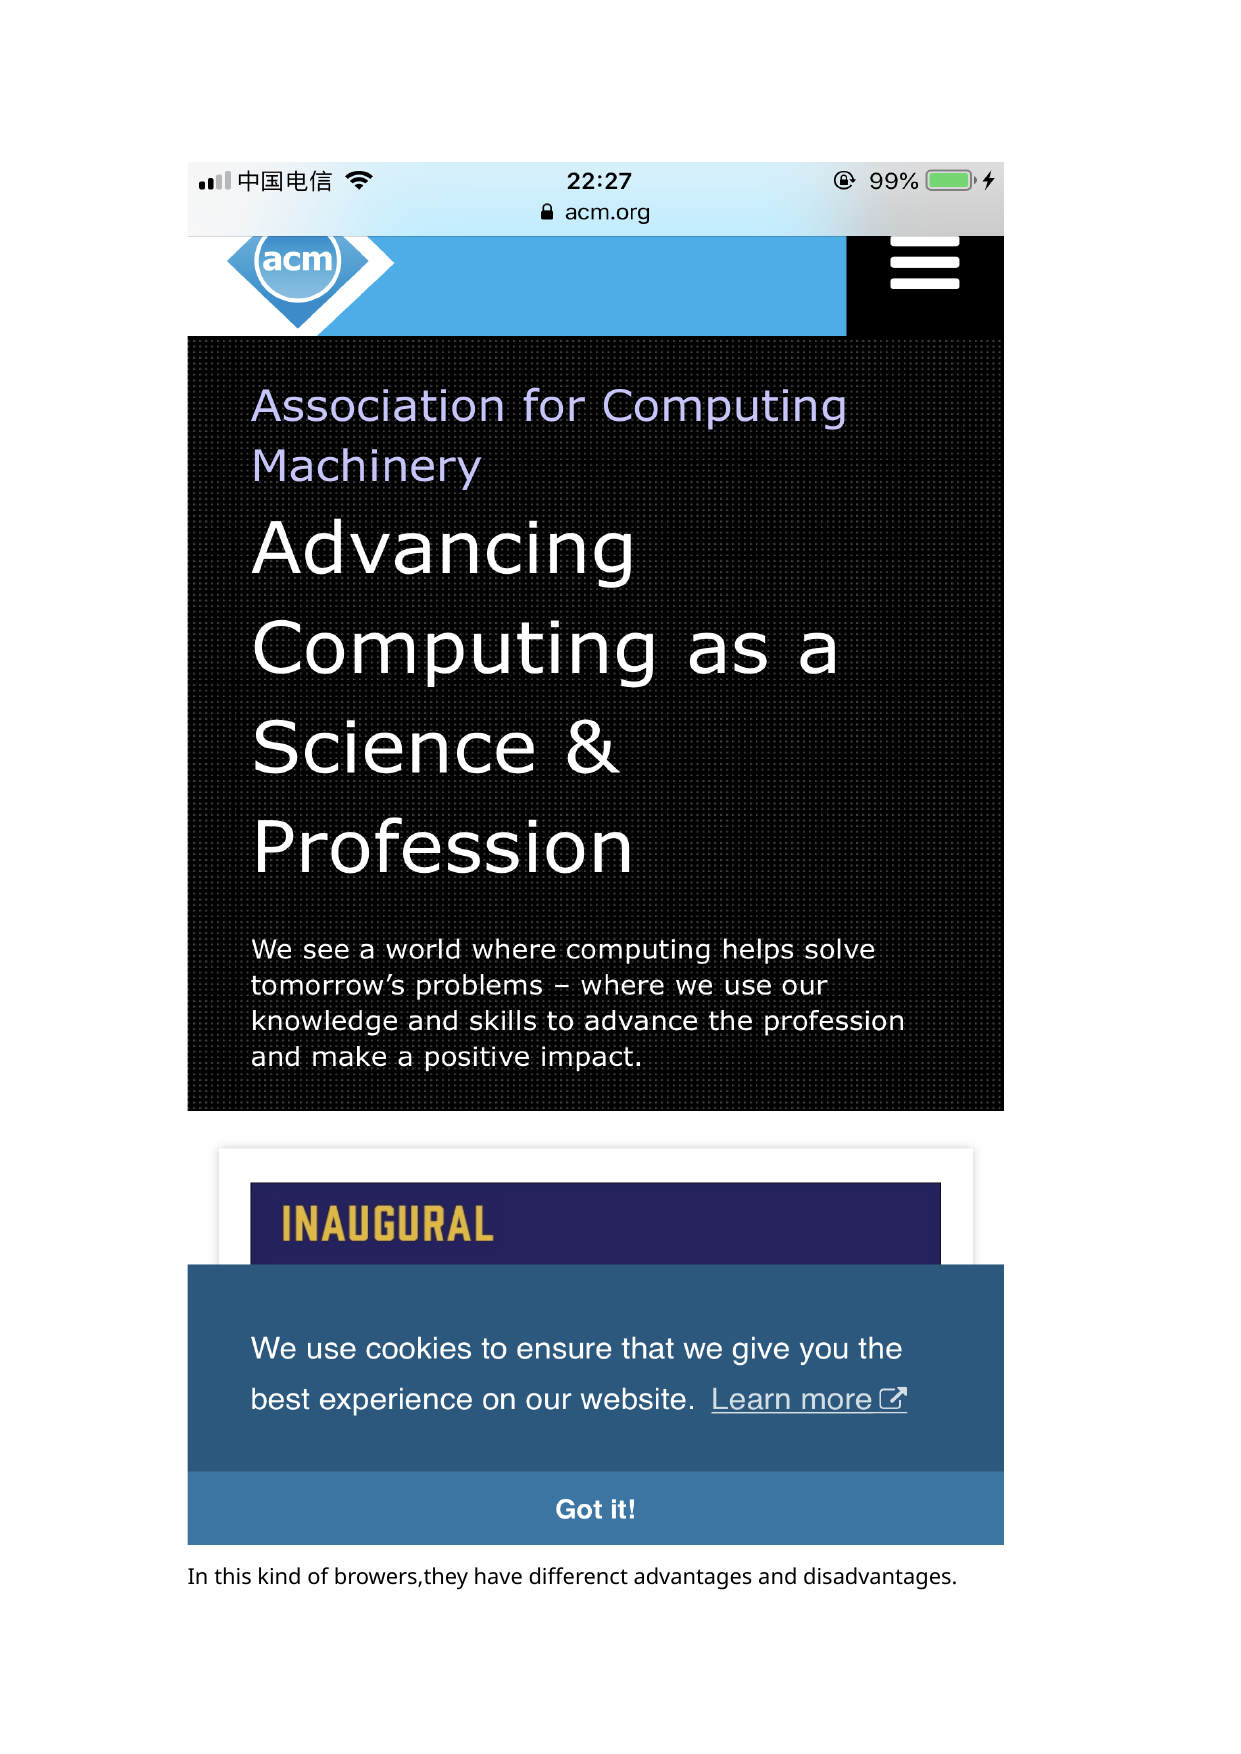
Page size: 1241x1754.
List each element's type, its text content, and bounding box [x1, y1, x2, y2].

text In this kind of browers,they have differenct advantages and disadvantages. [187, 1559, 1053, 1592]
picture [187, 162, 1004, 1545]
